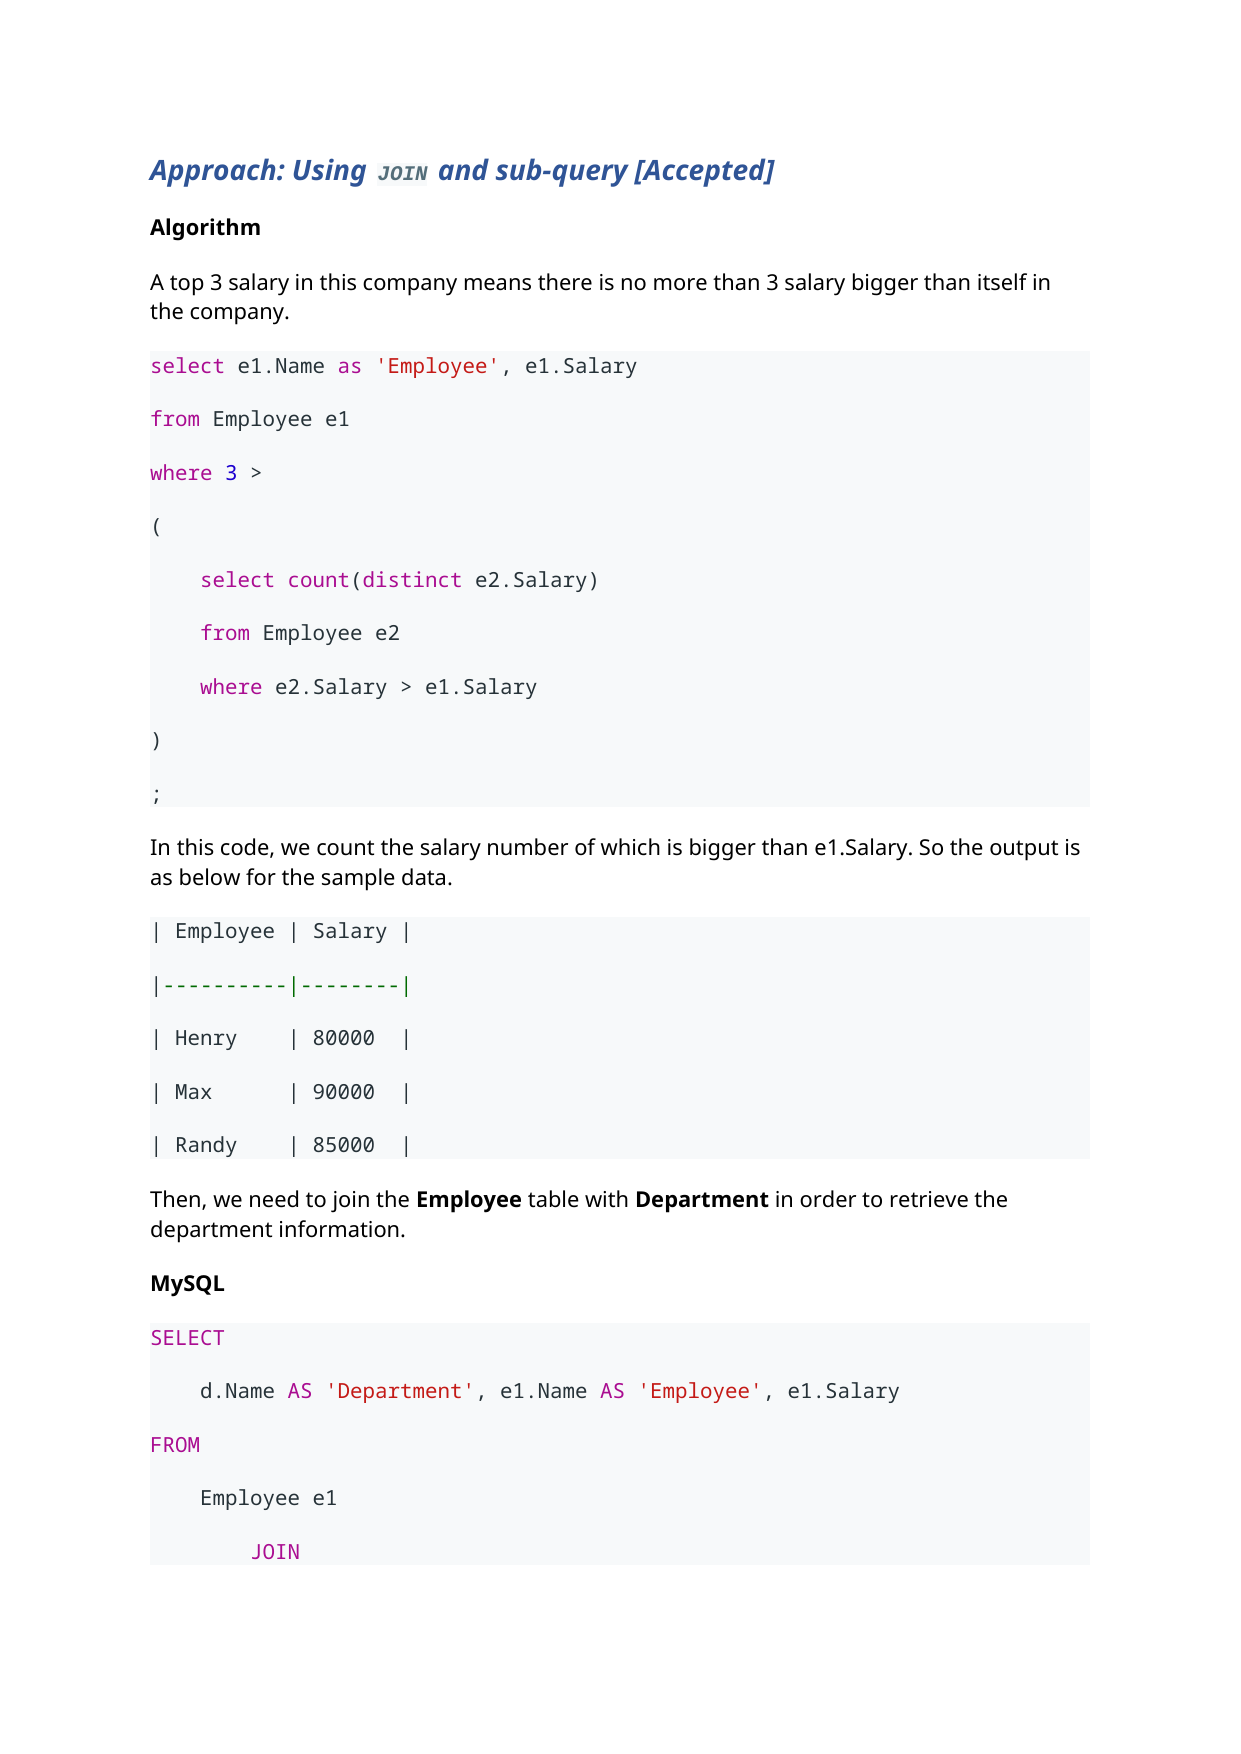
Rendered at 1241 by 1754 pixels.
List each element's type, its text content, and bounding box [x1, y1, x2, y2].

text JOIN [150, 1537, 1090, 1565]
text In this code, we count the salary number of which is bigger than e1.Salary. So the output is as below for the sample data. [150, 832, 1090, 892]
text A top 3 salary in this company means there is no more than 3 salary bigger than itself in the company. [150, 267, 1090, 326]
text | Employee | Salary | [150, 917, 1090, 945]
text | Henry | 80000 | [150, 1023, 1090, 1052]
text select count(distinct e2.Salary) [150, 565, 1090, 593]
text | Randy | 85000 | [150, 1130, 1090, 1159]
text Employee e1 [150, 1483, 1090, 1512]
text Algorithm [150, 212, 1090, 242]
text from Employee e1 [150, 404, 1090, 433]
text ; [150, 779, 1090, 807]
text SELECT [150, 1323, 1090, 1352]
text |----------|--------| [150, 970, 1090, 998]
text | Max | 90000 | [150, 1077, 1090, 1105]
text select e1.Name as 'Employee', e1.Salary [150, 351, 1090, 379]
text where 3 > [150, 458, 1090, 486]
subtitle Approach: Using JOIN and sub-query [Accepted] [150, 150, 1090, 188]
text MySQL [150, 1268, 1090, 1298]
text FROM [150, 1430, 1090, 1458]
text from Employee e2 [150, 618, 1090, 647]
text Then, we need to join the Employee table with Department in order to retrieve the department information. [150, 1184, 1090, 1243]
text ) [150, 725, 1090, 754]
text ( [150, 511, 1090, 540]
text d.Name AS 'Department', e1.Name AS 'Employee', e1.Salary [150, 1377, 1090, 1405]
text where e2.Salary > e1.Salary [150, 672, 1090, 700]
